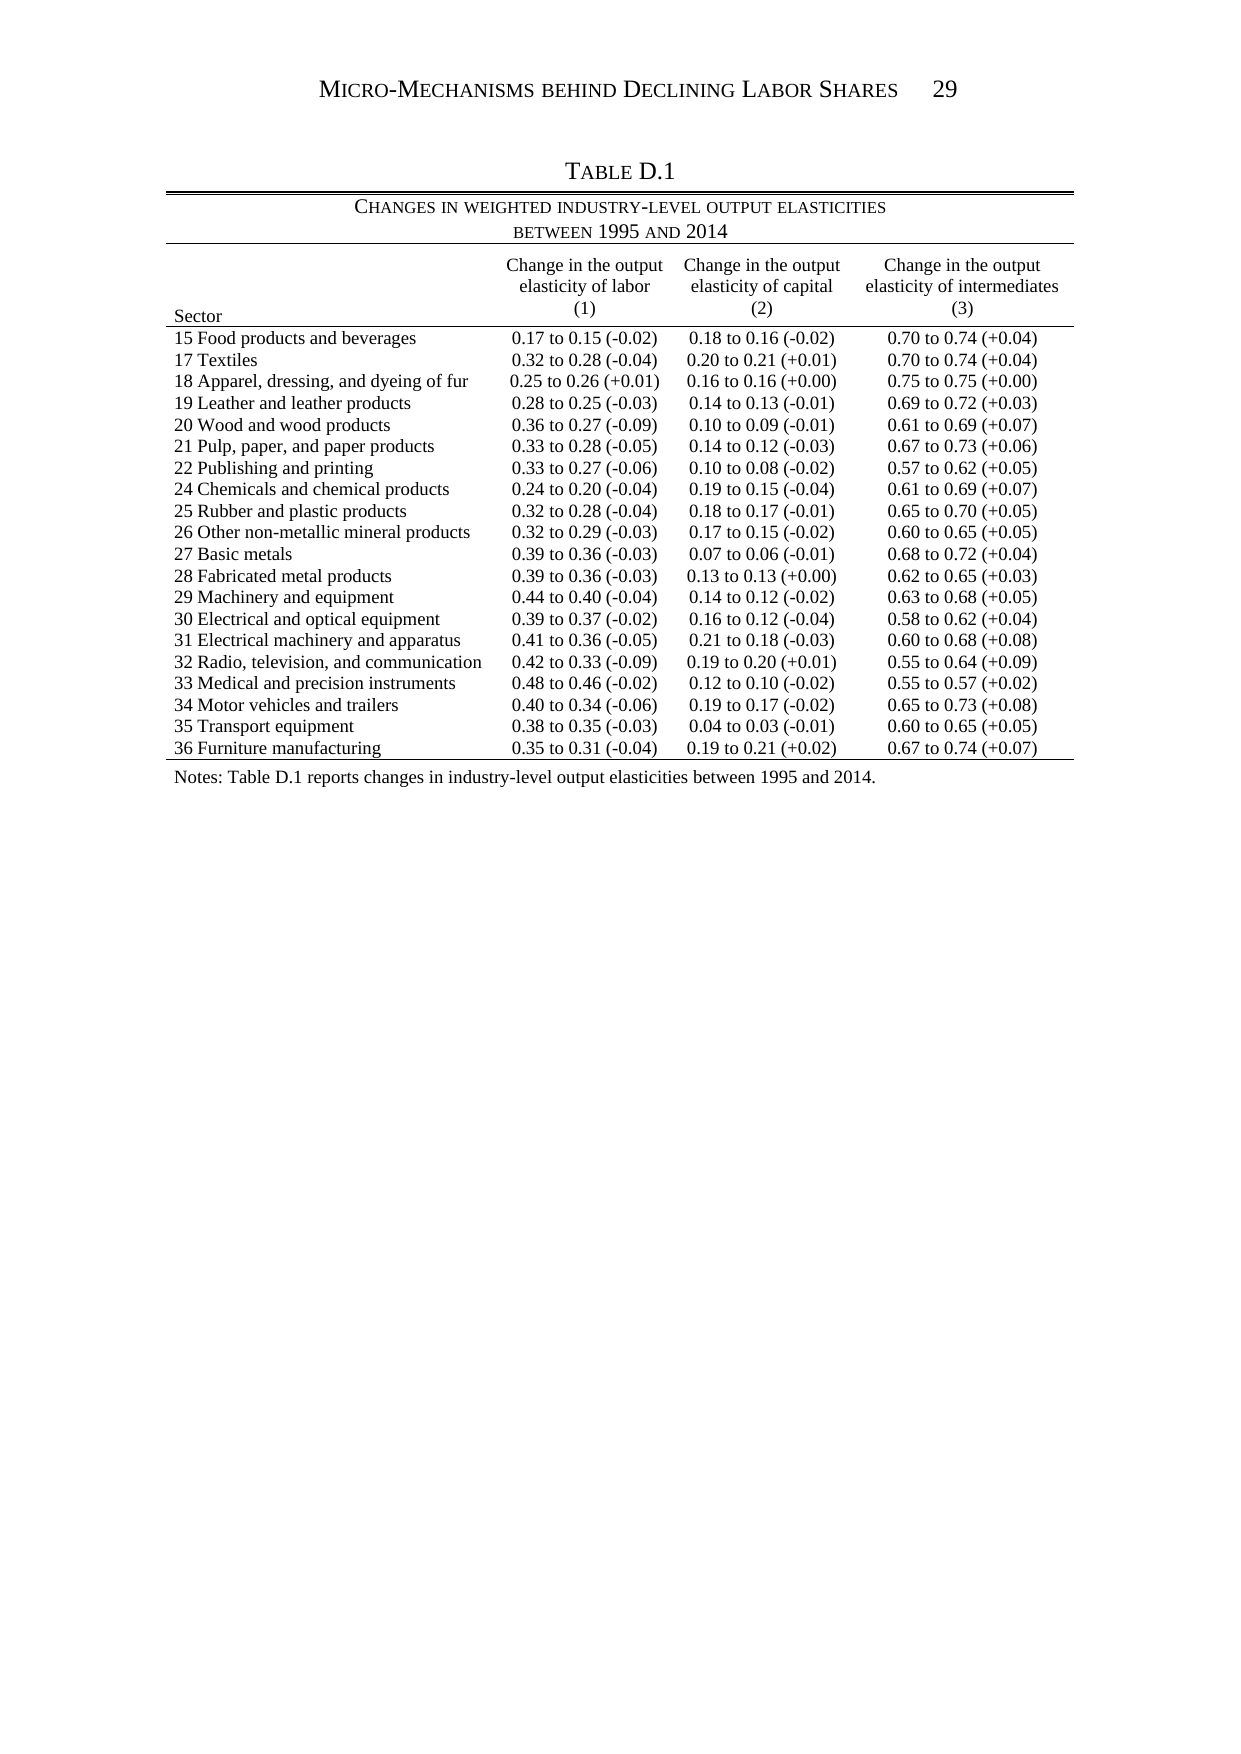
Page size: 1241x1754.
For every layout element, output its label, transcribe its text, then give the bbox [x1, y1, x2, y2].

table_cell 25 Rubber and plastic products [166, 500, 496, 521]
table_cell 17 Textiles [166, 349, 496, 370]
table_cell 0.70 to 0.74 (+0.04) [850, 349, 1074, 370]
table_header Changes in weighted industry-level output elasticities between 1995 and 2014 [166, 195, 1074, 243]
table_cell 0.19 to 0.15 (-0.04) [673, 478, 850, 500]
table_cell 33 Medical and precision instruments [166, 672, 496, 694]
table_cell 18 Apparel, dressing, and dyeing of fur [166, 370, 496, 392]
table_cell 0.70 to 0.74 (+0.04) [850, 327, 1074, 349]
table_cell 0.67 to 0.73 (+0.06) [850, 435, 1074, 457]
table_cell 20 Wood and wood products [166, 414, 496, 435]
table_cell Change in the output elasticity of labor (1) [496, 244, 673, 326]
table_cell 0.39 to 0.36 (-0.03) [496, 543, 673, 564]
table_cell 19 Leather and leather products [166, 392, 496, 413]
table_cell 0.24 to 0.20 (-0.04) [496, 478, 673, 500]
table_cell 0.17 to 0.15 (-0.02) [673, 521, 850, 543]
table_cell 0.69 to 0.72 (+0.03) [850, 392, 1074, 413]
table_cell 0.19 to 0.17 (-0.02) [673, 694, 850, 715]
table_cell 31 Electrical machinery and apparatus [166, 629, 496, 651]
table_cell 0.12 to 0.10 (-0.02) [673, 672, 850, 694]
table_cell 0.60 to 0.65 (+0.05) [850, 715, 1074, 737]
table_cell 0.39 to 0.36 (-0.03) [496, 565, 673, 586]
table_cell 0.32 to 0.28 (-0.04) [496, 500, 673, 521]
table_cell 0.42 to 0.33 (-0.09) [496, 651, 673, 672]
table_cell 34 Motor vehicles and trailers [166, 694, 496, 715]
table_cell 0.41 to 0.36 (-0.05) [496, 629, 673, 651]
table_cell 0.40 to 0.34 (-0.06) [496, 694, 673, 715]
table_cell 0.60 to 0.65 (+0.05) [850, 521, 1074, 543]
table_cell 26 Other non-metallic mineral products [166, 521, 496, 543]
table_cell 21 Pulp, paper, and paper products [166, 435, 496, 457]
table_cell 0.58 to 0.62 (+0.04) [850, 608, 1074, 629]
table_cell 22 Publishing and printing [166, 457, 496, 478]
table_cell 0.65 to 0.70 (+0.05) [850, 500, 1074, 521]
table_cell 28 Fabricated metal products [166, 565, 496, 586]
table_cell Change in the output elasticity of capital (2) [673, 244, 850, 326]
table_cell 0.25 to 0.26 (+0.01) [496, 370, 673, 392]
table_cell 0.18 to 0.16 (-0.02) [673, 327, 850, 349]
table_cell 29 Machinery and equipment [166, 586, 496, 608]
table_cell Change in the output elasticity of intermediates (3) [850, 244, 1074, 326]
table_cell 0.33 to 0.27 (-0.06) [496, 457, 673, 478]
table_cell 0.55 to 0.57 (+0.02) [850, 672, 1074, 694]
table_cell 0.39 to 0.37 (-0.02) [496, 608, 673, 629]
table_cell 0.10 to 0.08 (-0.02) [673, 457, 850, 478]
table_cell 36 Furniture manufacturing [166, 737, 496, 758]
table_cell 15 Food products and beverages [166, 327, 496, 349]
table_cell Sector [166, 244, 496, 326]
table_cell 0.67 to 0.74 (+0.07) [850, 737, 1074, 758]
table_cell 0.62 to 0.65 (+0.03) [850, 565, 1074, 586]
table_cell 35 Transport equipment [166, 715, 496, 737]
table_cell 0.32 to 0.29 (-0.03) [496, 521, 673, 543]
table_cell Notes: Table D.1 reports changes in industry-level output elasticities between 1995 and 2014. [166, 760, 1074, 812]
table_cell 0.16 to 0.16 (+0.00) [673, 370, 850, 392]
table_cell 0.14 to 0.12 (-0.02) [673, 586, 850, 608]
table_cell 0.57 to 0.62 (+0.05) [850, 457, 1074, 478]
table_cell 0.14 to 0.13 (-0.01) [673, 392, 850, 413]
table_cell 0.63 to 0.68 (+0.05) [850, 586, 1074, 608]
table_cell 30 Electrical and optical equipment [166, 608, 496, 629]
table_cell 0.68 to 0.72 (+0.04) [850, 543, 1074, 564]
table_cell 0.16 to 0.12 (-0.04) [673, 608, 850, 629]
table_cell 0.38 to 0.35 (-0.03) [496, 715, 673, 737]
table_cell 0.04 to 0.03 (-0.01) [673, 715, 850, 737]
table_cell 0.07 to 0.06 (-0.01) [673, 543, 850, 564]
text Table D.1 [177, 156, 1063, 185]
table_cell 0.33 to 0.28 (-0.05) [496, 435, 673, 457]
table_cell 0.75 to 0.75 (+0.00) [850, 370, 1074, 392]
table_cell 24 Chemicals and chemical products [166, 478, 496, 500]
table_cell 0.10 to 0.09 (-0.01) [673, 414, 850, 435]
table_cell 0.60 to 0.68 (+0.08) [850, 629, 1074, 651]
table_cell 0.61 to 0.69 (+0.07) [850, 414, 1074, 435]
table_cell 0.13 to 0.13 (+0.00) [673, 565, 850, 586]
table_cell 27 Basic metals [166, 543, 496, 564]
table_cell 0.55 to 0.64 (+0.09) [850, 651, 1074, 672]
table_cell 0.21 to 0.18 (-0.03) [673, 629, 850, 651]
table_cell 0.17 to 0.15 (-0.02) [496, 327, 673, 349]
table_cell 0.20 to 0.21 (+0.01) [673, 349, 850, 370]
table_cell 0.19 to 0.21 (+0.02) [673, 737, 850, 758]
table_cell 0.36 to 0.27 (-0.09) [496, 414, 673, 435]
table_cell 0.48 to 0.46 (-0.02) [496, 672, 673, 694]
table_cell 0.32 to 0.28 (-0.04) [496, 349, 673, 370]
table_cell 0.35 to 0.31 (-0.04) [496, 737, 673, 758]
table_cell 0.61 to 0.69 (+0.07) [850, 478, 1074, 500]
table_cell 0.14 to 0.12 (-0.03) [673, 435, 850, 457]
table_cell 32 Radio, television, and communication [166, 651, 496, 672]
table_cell 0.28 to 0.25 (-0.03) [496, 392, 673, 413]
table_cell 0.44 to 0.40 (-0.04) [496, 586, 673, 608]
table_cell 0.65 to 0.73 (+0.08) [850, 694, 1074, 715]
table_cell 0.18 to 0.17 (-0.01) [673, 500, 850, 521]
table_cell 0.19 to 0.20 (+0.01) [673, 651, 850, 672]
